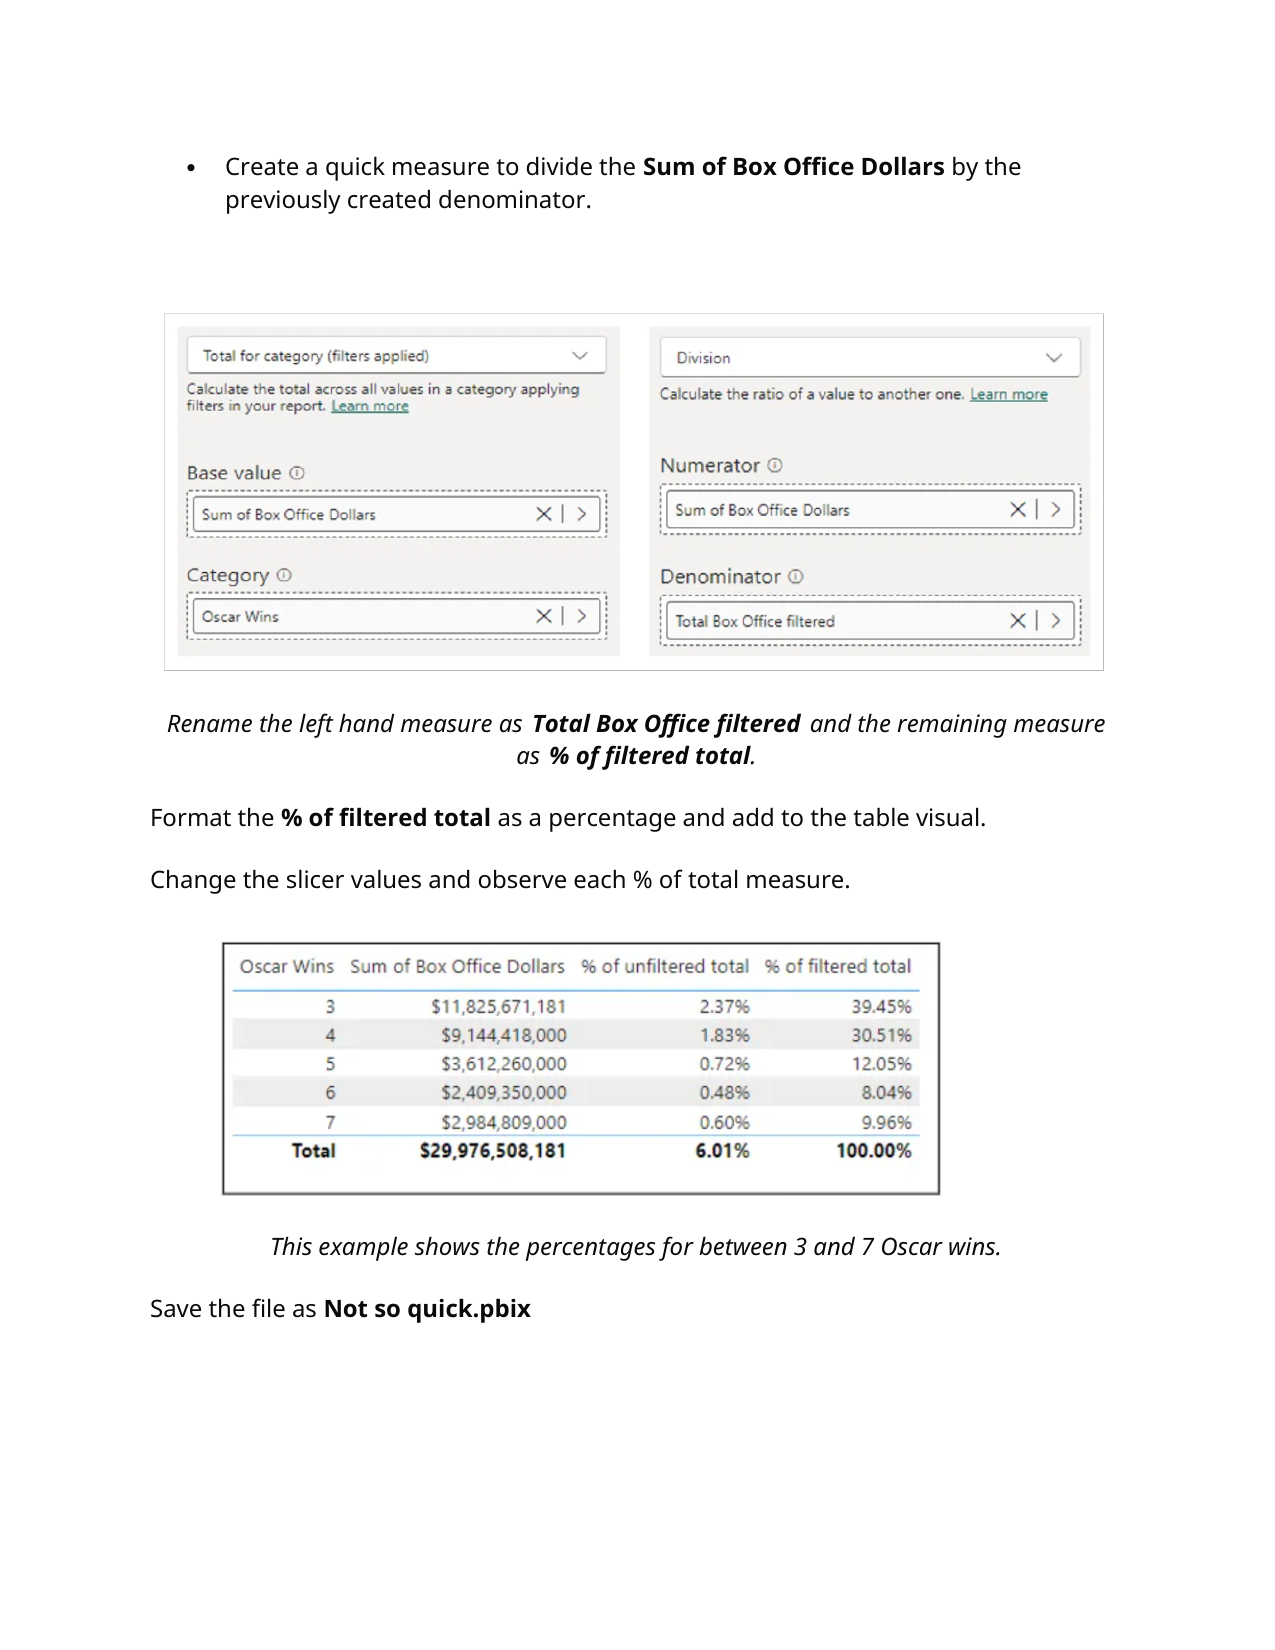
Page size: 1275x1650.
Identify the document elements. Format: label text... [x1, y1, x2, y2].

text Save the file as Not so quick.pbix [150, 1291, 1125, 1324]
text Format the % of filtered total as a percentage and add to the table visual. [150, 801, 1125, 833]
text This example shows the percentages for between 3 and 7 Oscar wins. [150, 1230, 1125, 1262]
text Change the slicer values and observe each % of total measure. [150, 863, 1125, 895]
list Create a quick measure to divide the Sum of Box Office Dollars by the previously created denominator. [187, 150, 1125, 215]
text Rename the left hand measure as Total Box Office filtered and the remaining measure as % of filtered total. [150, 707, 1125, 772]
picture [150, 294, 1125, 678]
picture [206, 924, 948, 1201]
